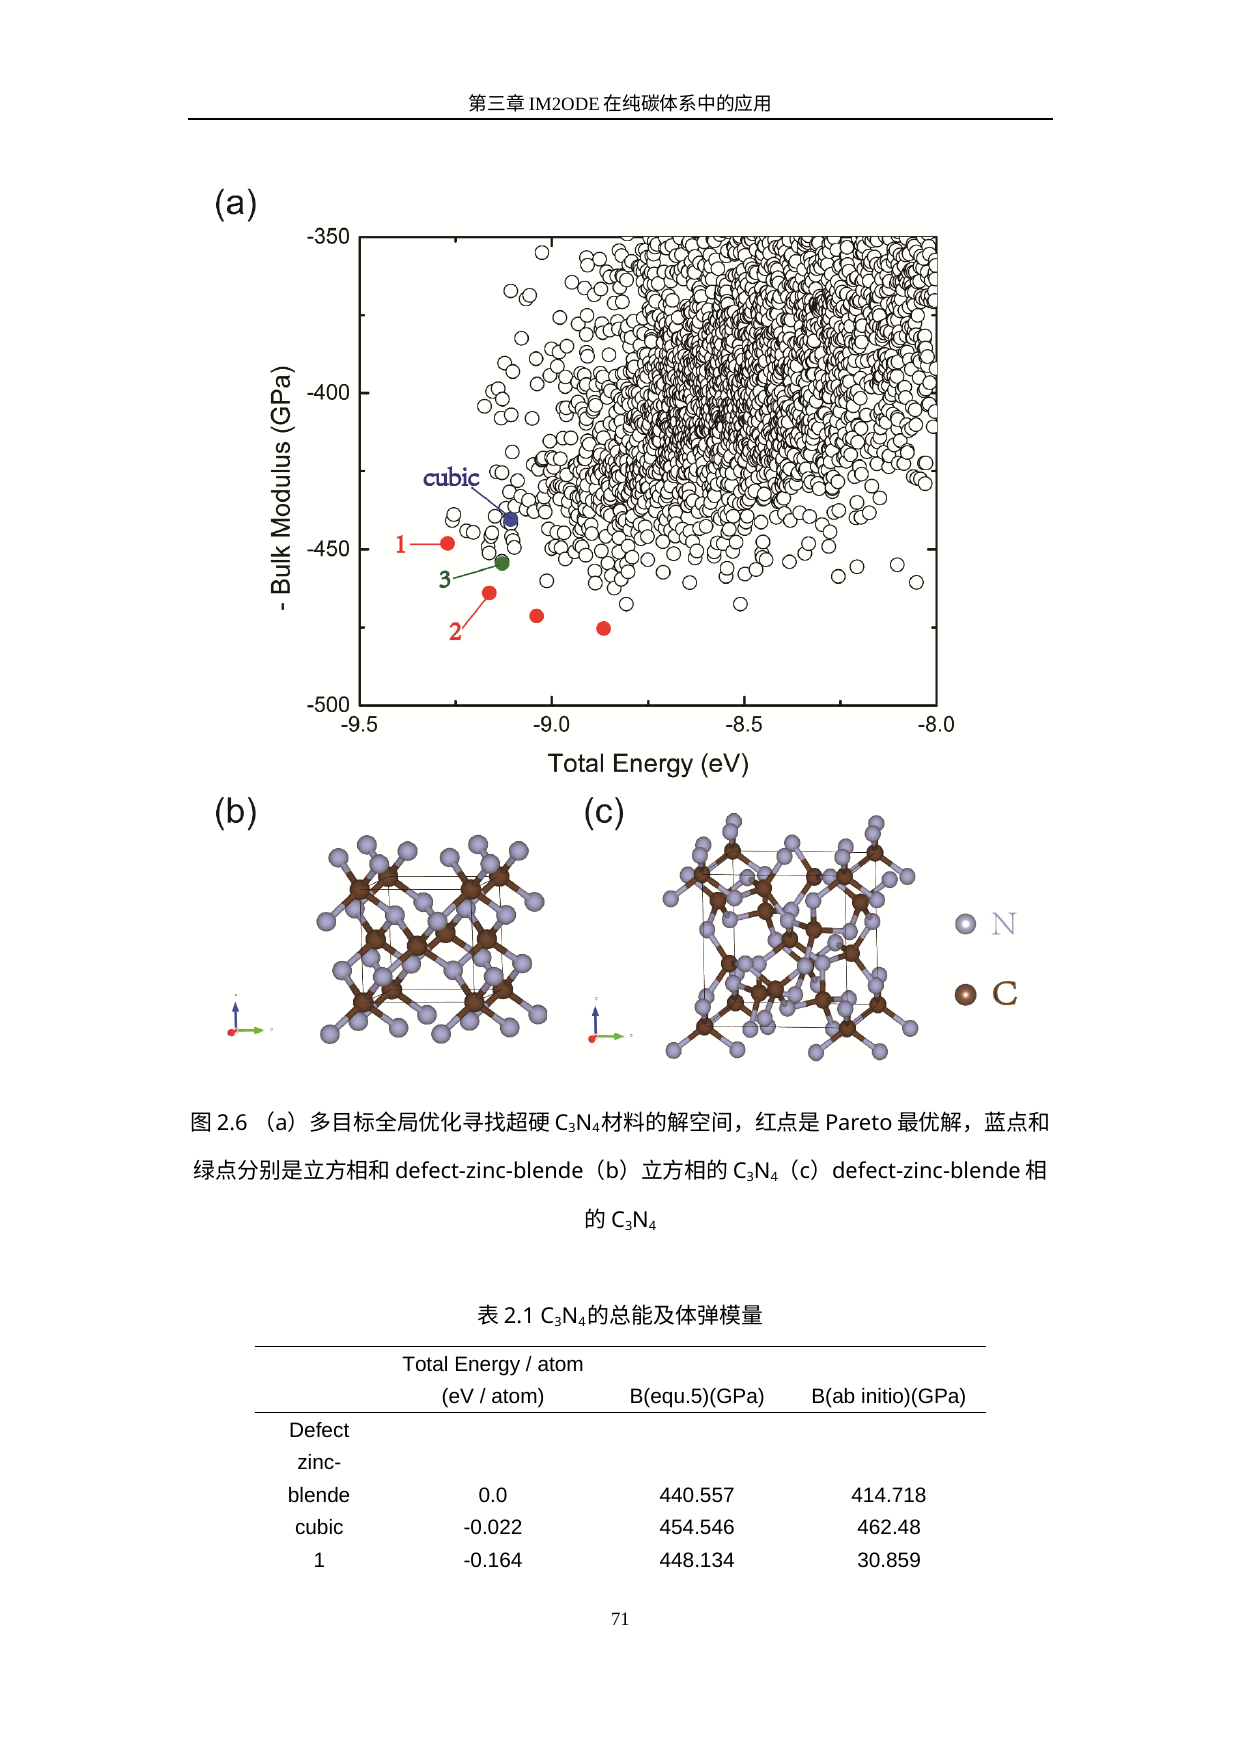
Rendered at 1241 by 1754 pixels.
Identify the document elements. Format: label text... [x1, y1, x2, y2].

table_cell 1 [255, 1543, 383, 1576]
table_cell cubic [255, 1511, 383, 1543]
table_cell 30.859 [792, 1543, 986, 1576]
table_header [255, 1347, 383, 1412]
table_header B(equ.5)(GPa) [602, 1347, 792, 1412]
table_cell Defect zinc-blende [255, 1413, 383, 1511]
text 表2.1 C3N4的总能及体弹模量 [187, 1298, 1053, 1330]
table_header B(ab initio)(GPa) [792, 1347, 986, 1412]
table_cell 454.546 [602, 1511, 792, 1543]
table_cell 414.718 [792, 1413, 986, 1511]
picture [187, 162, 1054, 1087]
table_cell 448.134 [602, 1543, 792, 1576]
table_cell 0.0 [384, 1413, 602, 1511]
table_cell -0.022 [384, 1511, 602, 1543]
table_cell 462.48 [792, 1511, 986, 1543]
table_cell -0.164 [384, 1543, 602, 1576]
table_header Total Energy / atom (eV / atom) [384, 1347, 602, 1412]
text 图2.6 （a）多目标全局优化寻找超硬C3N4材料的解空间，红点是Pareto最优解，蓝点和绿点分别是立方相和defect-zinc-blende（b）立方相的C3N4（c）defect-zinc-blende相的C3N4 [187, 1104, 1053, 1234]
table_cell 440.557 [602, 1413, 792, 1511]
